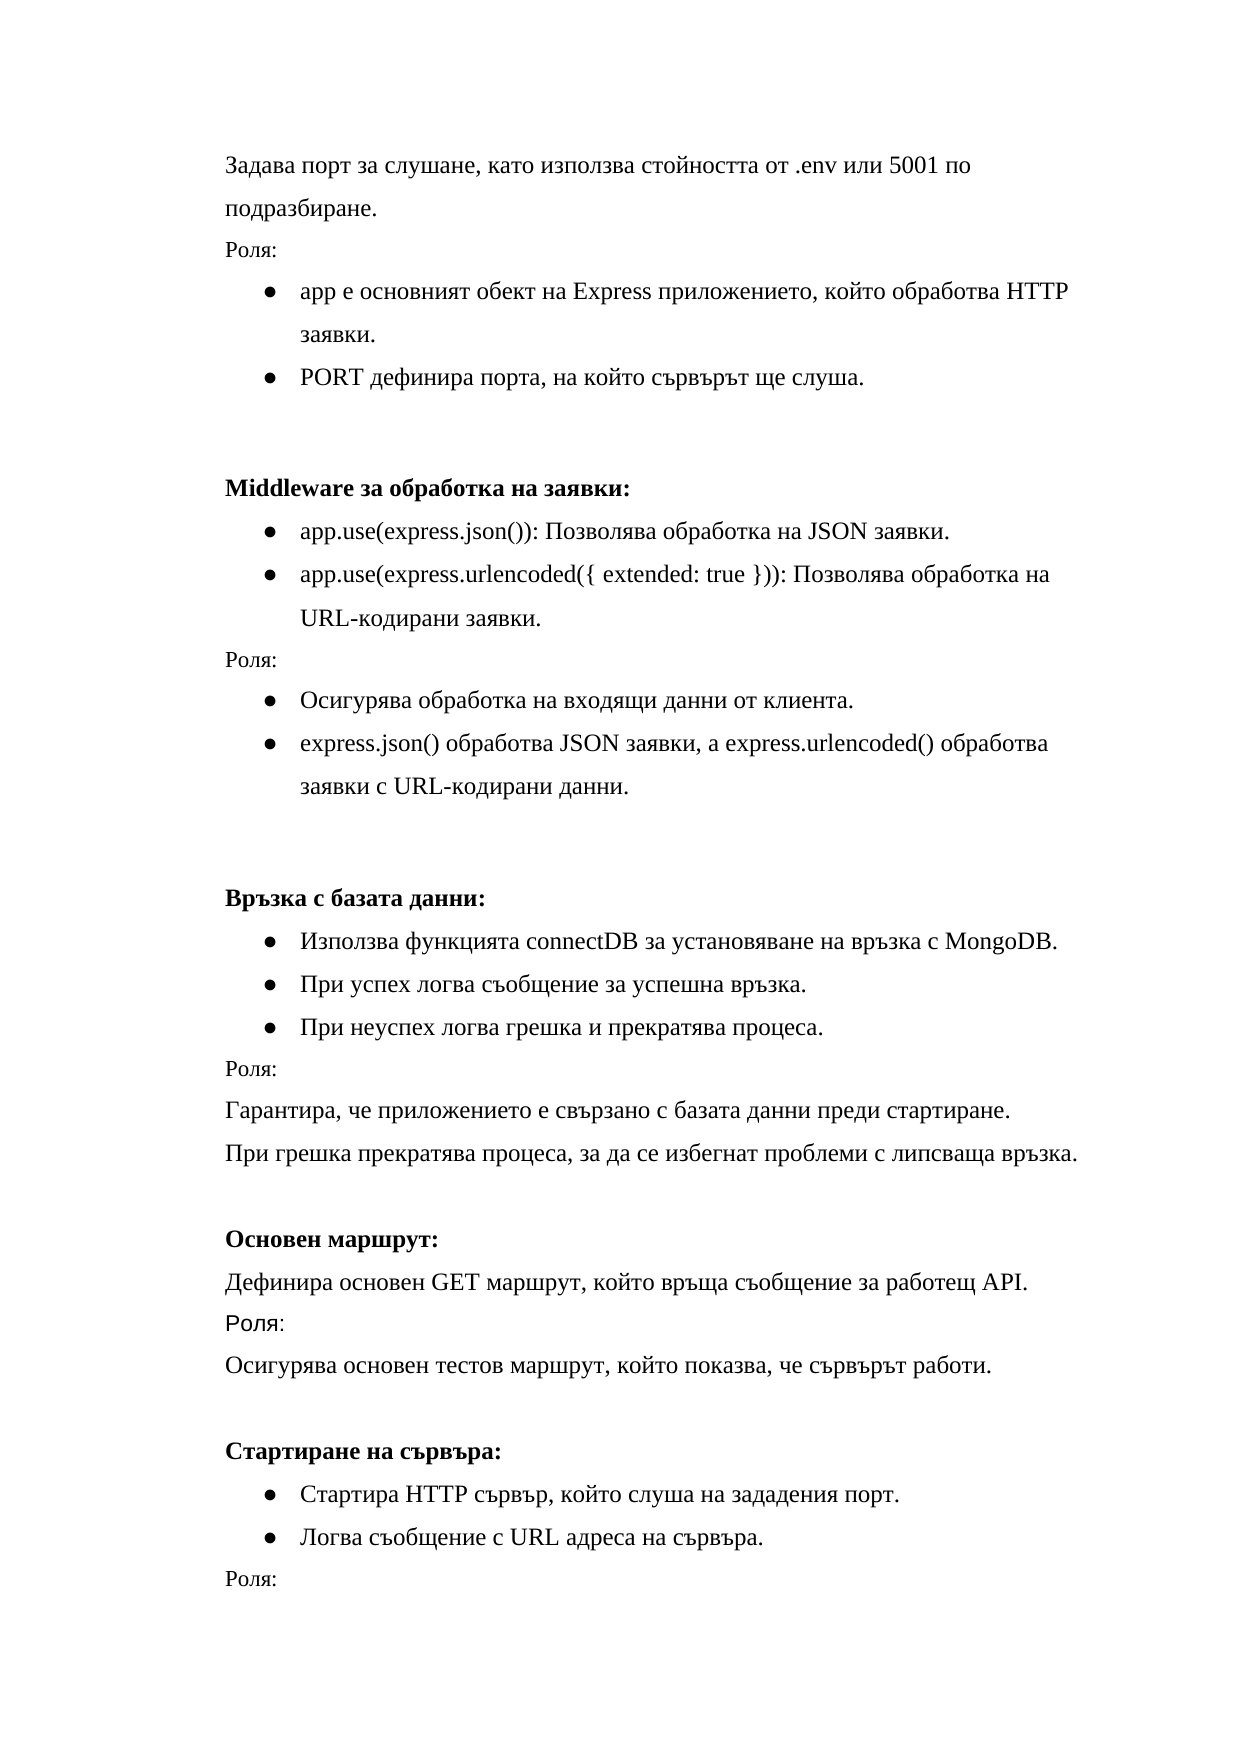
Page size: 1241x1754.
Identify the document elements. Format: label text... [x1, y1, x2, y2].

list app е основният обект на Express приложението, който обработва HTTP заявки. [262, 276, 1090, 348]
text При грешка прекратява процеса, за да се избегнат проблеми с липсваща връзка. [225, 1138, 1090, 1167]
list PORT дефинира порта, на който сървърът ще слуша. [262, 362, 1090, 391]
text Роля: [225, 1310, 1090, 1337]
text Роля: [225, 1565, 1090, 1592]
text Задава порт за слушане, като използва стойността от .env или 5001 по подразбиране. [225, 150, 1090, 222]
text Роля: [225, 236, 1090, 263]
list Осигурява обработка на входящи данни от клиента. [262, 685, 1090, 714]
text Роля: [225, 646, 1090, 672]
list Използва функцията connectDB за установяване на връзка с MongoDB. [262, 926, 1090, 954]
text Осигурява основен тестов маршрут, който показва, че сървърът работи. [225, 1350, 1090, 1378]
text Гарантира, че приложението е свързано с базата данни преди стартиране. [225, 1095, 1090, 1123]
list app.use(express.urlencoded({ extended: true })): Позволява обработка на URL-кодирани заявки. [262, 559, 1090, 631]
subtitle Стартиране на сървъра: [225, 1436, 1090, 1465]
list app.use(express.json()): Позволява обработка на JSON заявки. [262, 516, 1090, 545]
subtitle Стартира HTTP сървър, който слуша на зададения порт. [262, 1479, 1090, 1508]
subtitle Middleware за обработка на заявки: [225, 473, 1090, 502]
subtitle Основен маршрут: [225, 1224, 1090, 1253]
list Логва съобщение с URL адреса на сървъра. [262, 1522, 1090, 1551]
list При успех логва съобщение за успешна връзка. [262, 969, 1090, 998]
subtitle Връзка с базата данни: [225, 883, 1090, 911]
list express.json() обработва JSON заявки, а express.urlencoded() обработва заявки с URL-кодирани данни. [262, 728, 1090, 800]
list При неуспех логва грешка и прекратява процеса. [262, 1012, 1090, 1041]
text Дефинира основен GET маршрут, който връща съобщение за работещ API. [225, 1267, 1090, 1296]
text Роля: [225, 1055, 1090, 1082]
